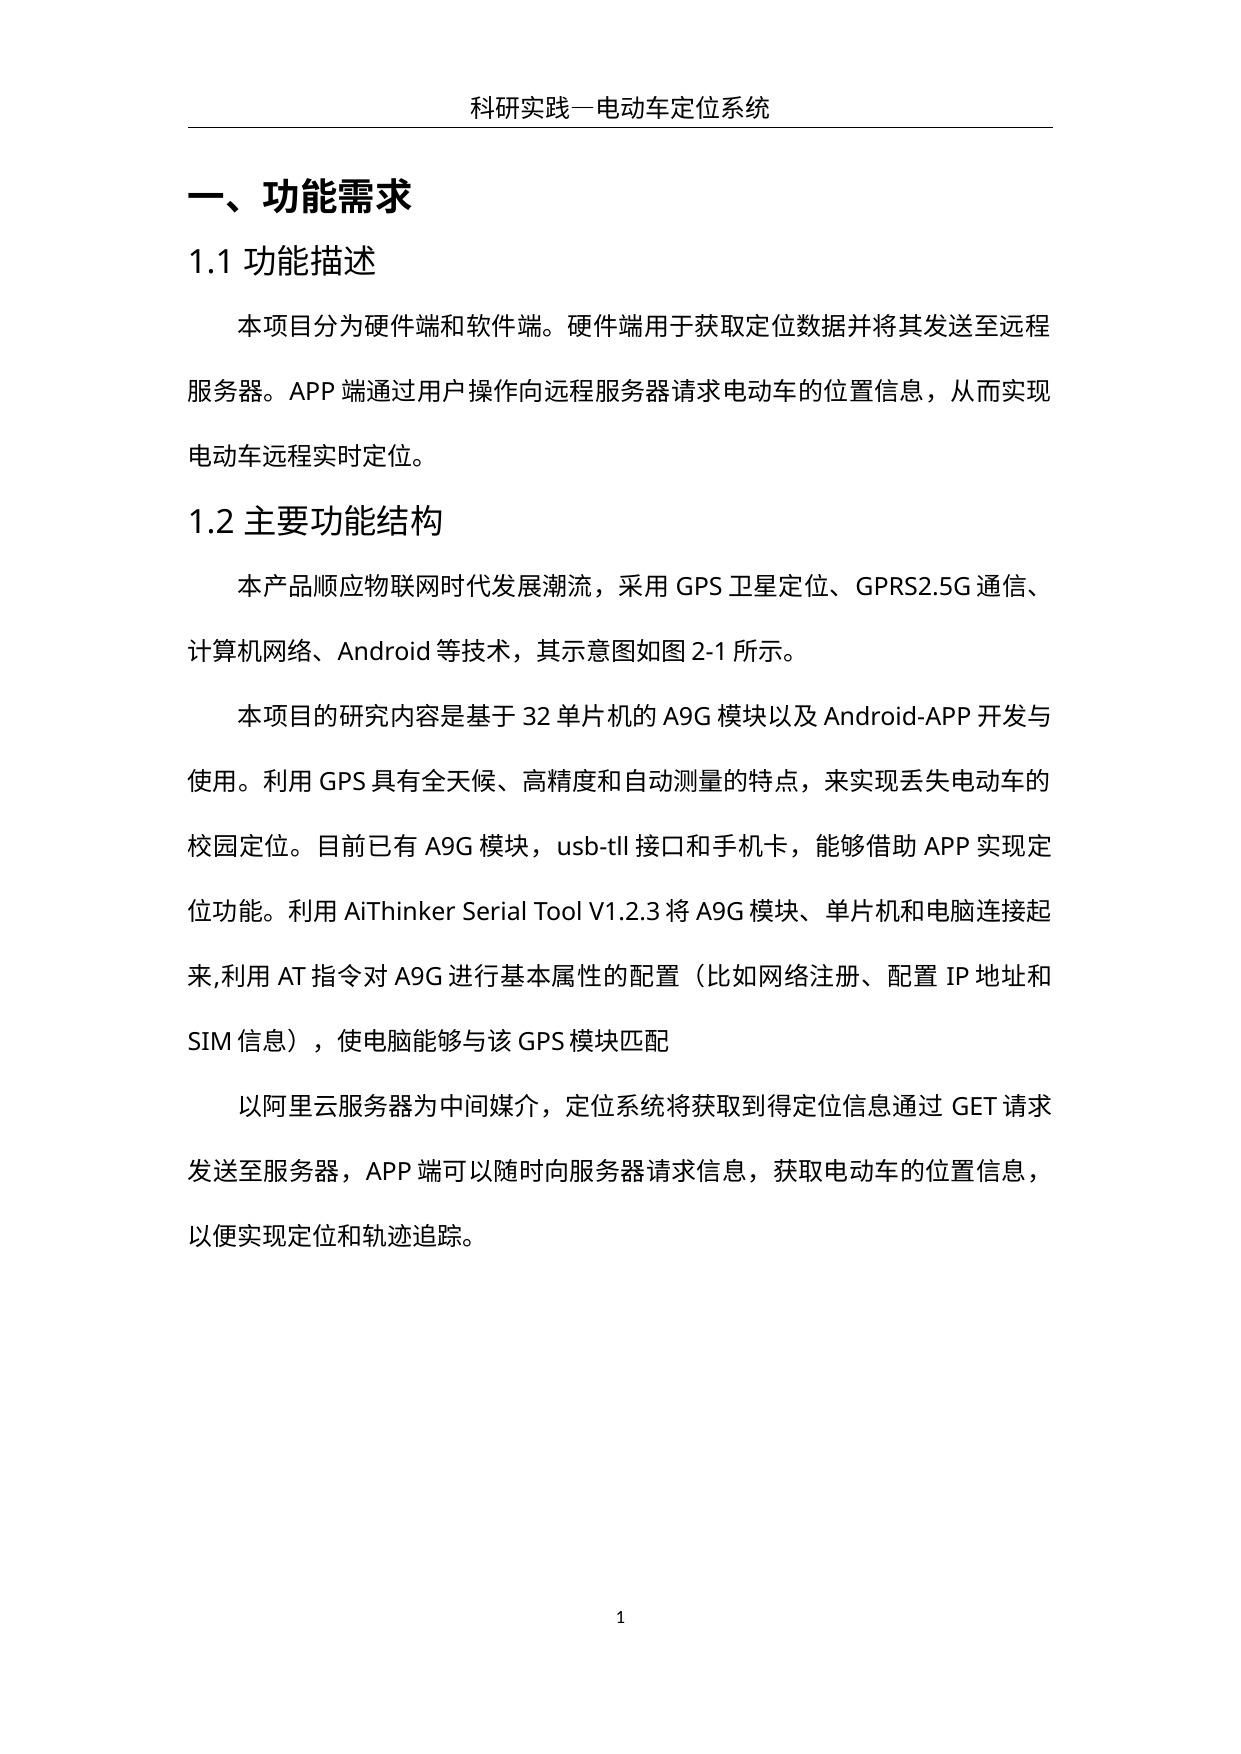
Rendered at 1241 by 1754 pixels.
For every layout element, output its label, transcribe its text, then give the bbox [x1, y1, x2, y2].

text 1.1 功能描述 [187, 227, 1053, 292]
text 本项目分为硬件端和软件端。硬件端用于获取定位数据并将其发送至远程服务器。APP端通过用户操作向远程服务器请求电动车的位置信息，从而实现电动车远程实时定位。 [187, 292, 1053, 487]
text 一、功能需求 [187, 162, 1053, 227]
text 本项目的研究内容是基于32单片机的A9G模块以及Android-APP开发与使用。利用GPS具有全天候、高精度和自动测量的特点，来实现丢失电动车的校园定位。目前已有A9G模块，usb-tll接口和手机卡，能够借助APP实现定位功能。利用AiThinker Serial Tool V1.2.3将A9G模块、单片机和电脑连接起来,利用AT指令对A9G进行基本属性的配置（比如网络注册、配置IP地址和SIM信息），使电脑能够与该GPS模块匹配 [187, 682, 1053, 1072]
text 以阿里云服务器为中间媒介，定位系统将获取到得定位信息通过GET请求发送至服务器，APP端可以随时向服务器请求信息，获取电动车的位置信息，以便实现定位和轨迹追踪。 [187, 1072, 1053, 1267]
text 1.2 主要功能结构 [187, 487, 1053, 552]
text 本产品顺应物联网时代发展潮流，采用GPS卫星定位、GPRS2.5G通信、计算机网络、Android等技术，其示意图如图2-1所示。 [187, 552, 1053, 682]
